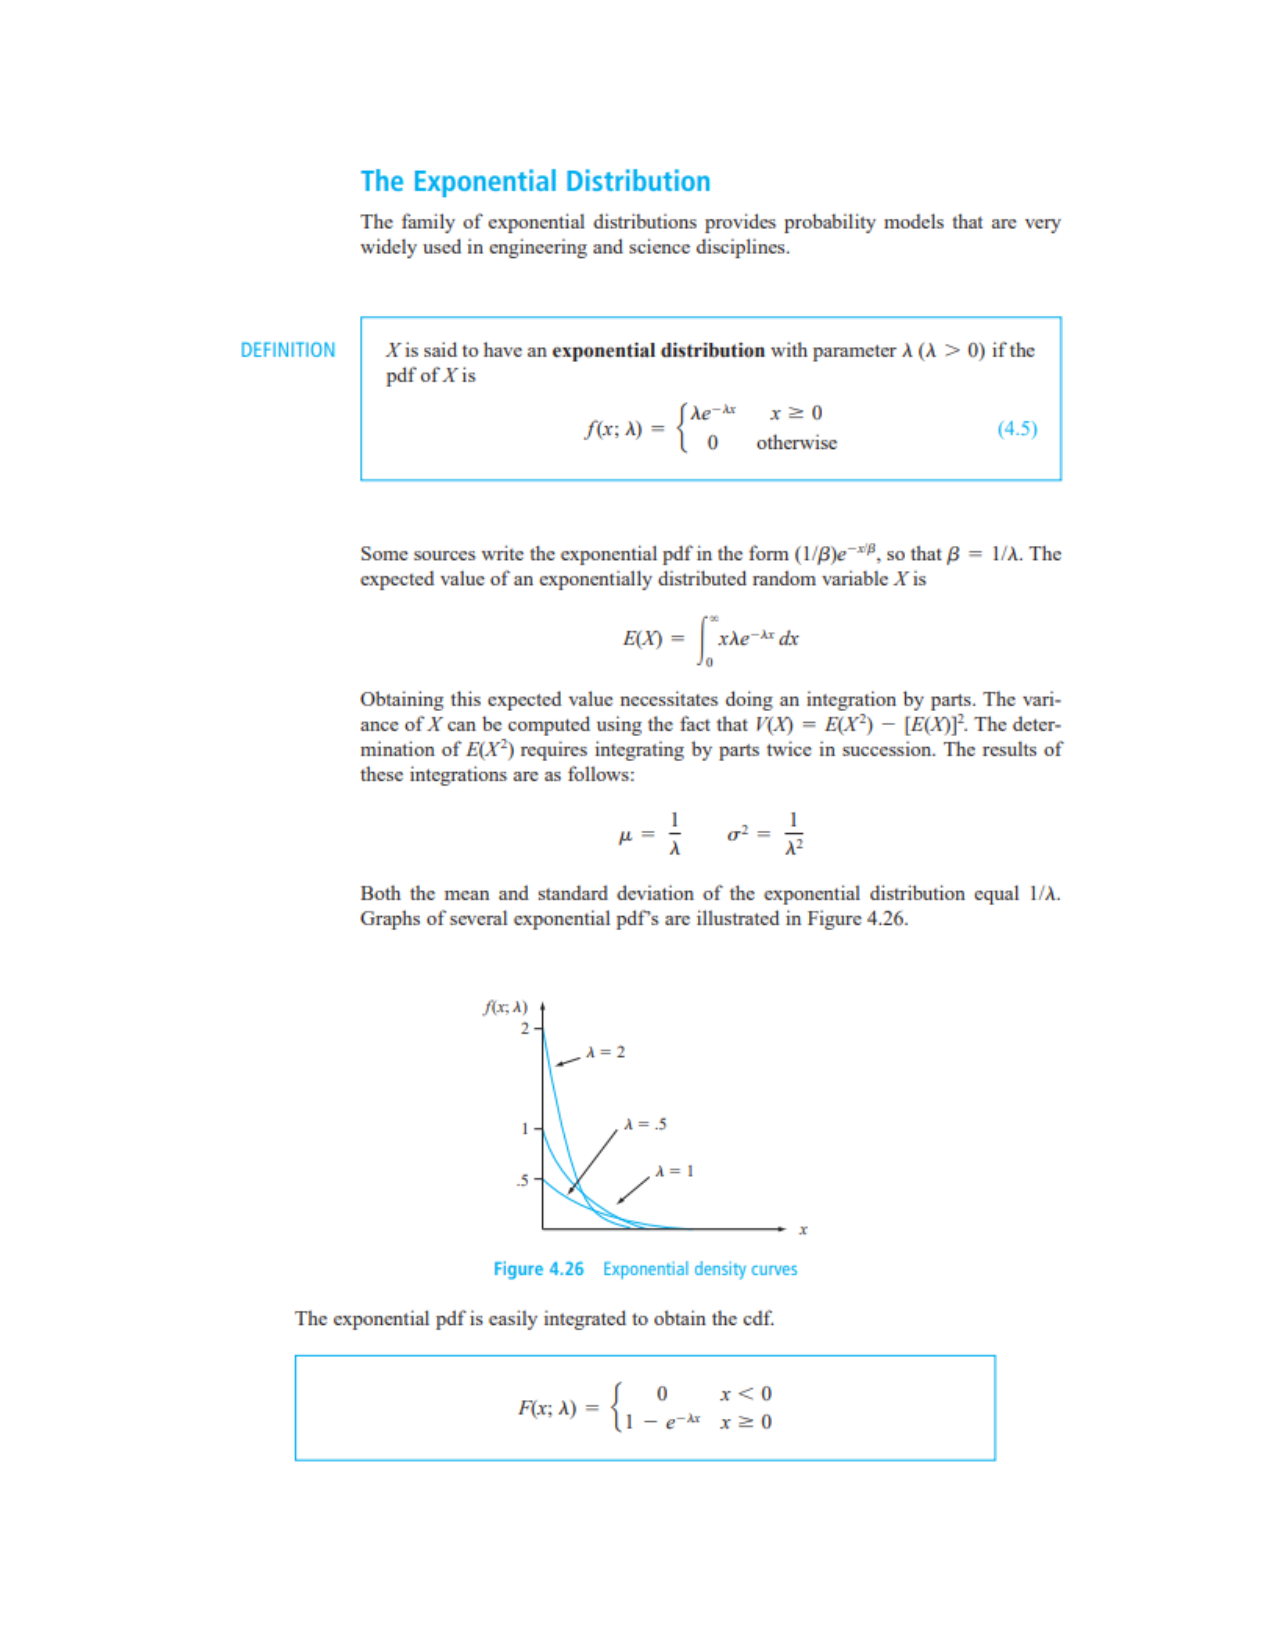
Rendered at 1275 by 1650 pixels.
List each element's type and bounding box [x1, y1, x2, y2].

picture [234, 970, 1041, 1479]
picture [176, 150, 1099, 952]
